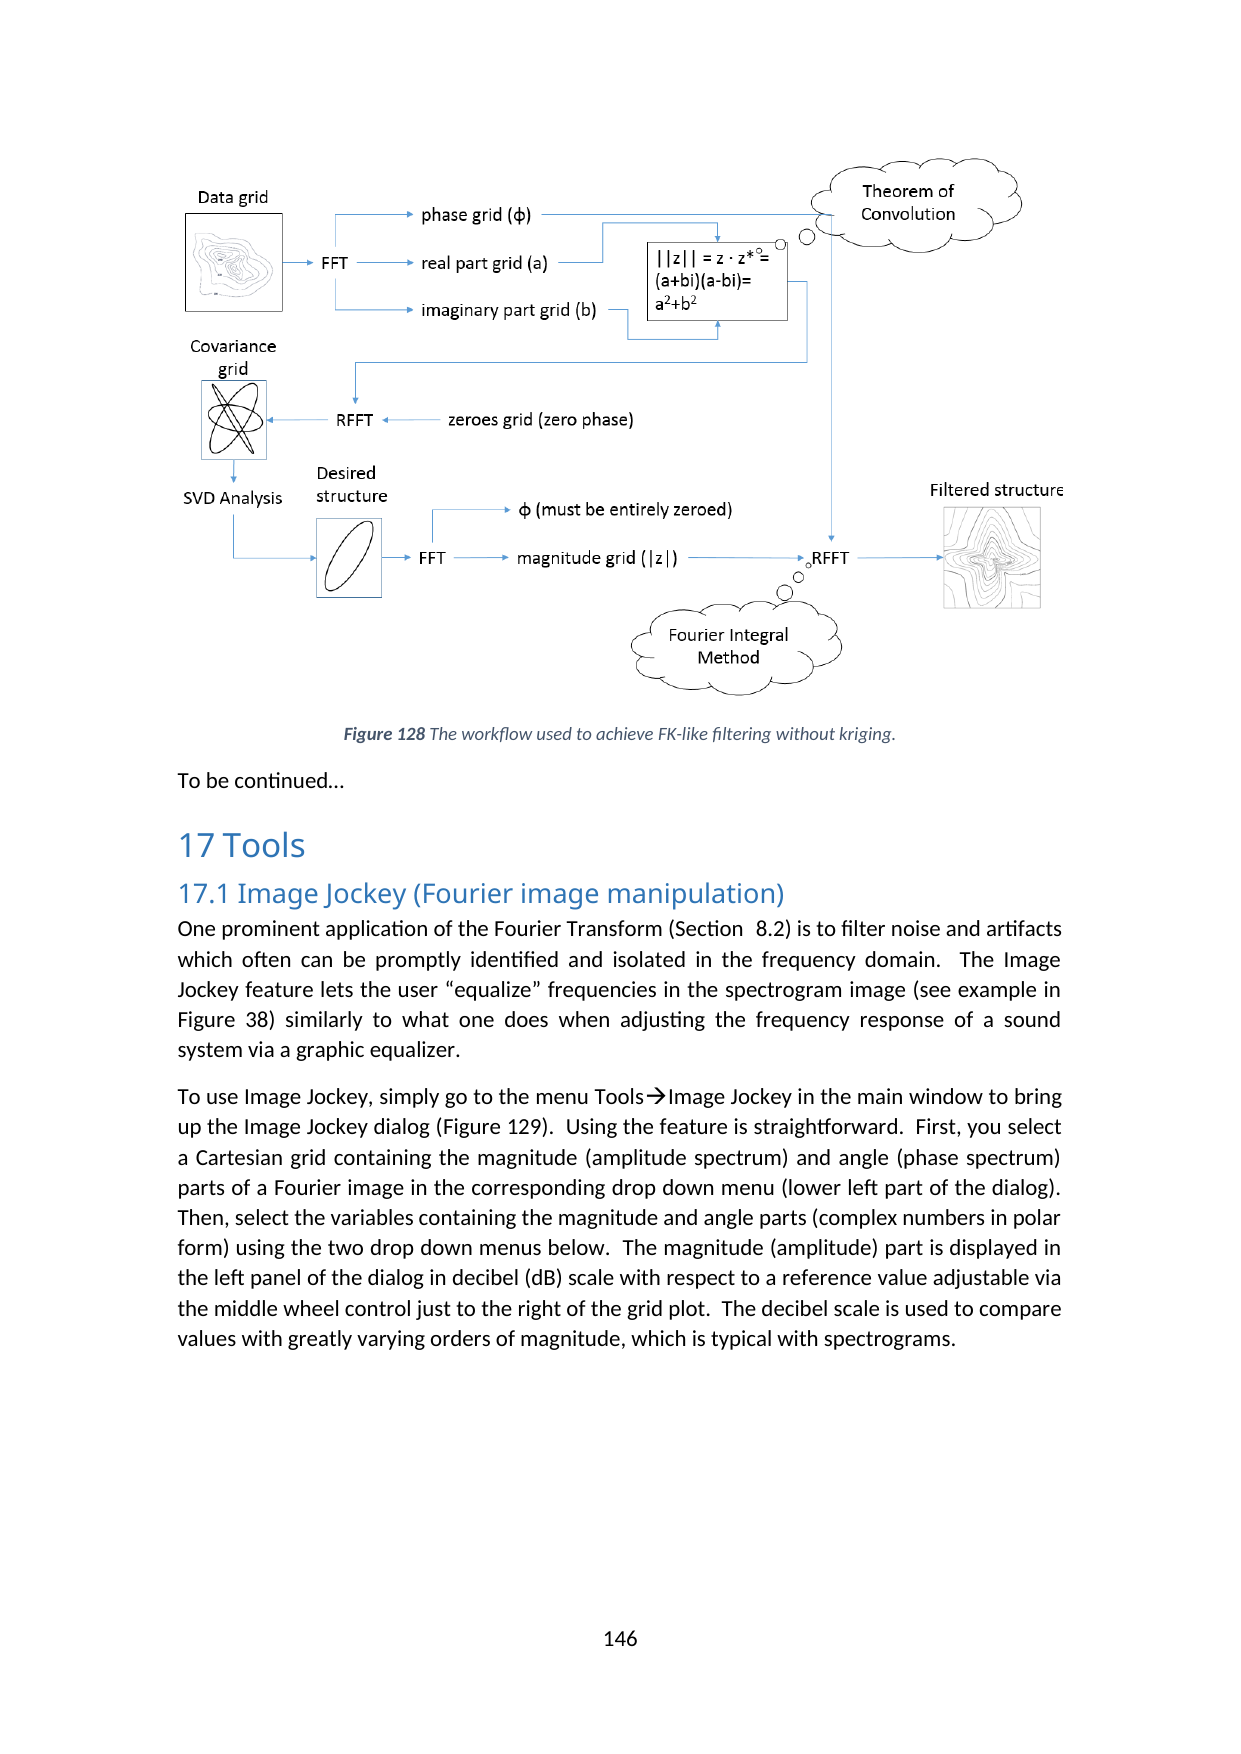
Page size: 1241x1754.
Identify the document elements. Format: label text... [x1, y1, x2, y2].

text To be continued… [177, 766, 1063, 794]
picture [177, 147, 1063, 704]
subtitle Image Jockey (Fourier image manipulation) [177, 875, 1063, 912]
text To use Image Jockey, simply go to the menu ToolsImage Jockey in the main window to bring up the Image Jockey dialog (Figure 119). Using the feature is straightforward. First, you select a Cartesian grid containing the magnitude (amplitude spectrum) and angle (phase spectrum) parts of a Fourier image in the corresponding drop down menu (lower left part of the dialog). Then, select the variables containing the magnitude and angle parts (complex numbers in polar form) using the two drop down menus below. The magnitude (amplitude) part is displayed in the left panel of the dialog in decibel (dB) scale with respect to a reference value adjustable via the middle wheel control just to the right of the grid plot. The decibel scale is used to compare values with greatly varying orders of magnitude, which is typical with spectrograms. [177, 1082, 1063, 1352]
text Figure 128 The workflow used to achieve FK-like filtering without kriging. [177, 723, 1063, 746]
subtitle Tools [177, 822, 1063, 867]
text One prominent application of the Fourier Transform (Section 8.2) is to filter noise and artifacts which often can be promptly identified and isolated in the frequency domain. The Image Jockey feature lets the user “equalize” frequencies in the spectrogram image (see example in Figure 37) similarly to what one does when adjusting the frequency response of a sound system via a graphic equalizer. [177, 914, 1063, 1063]
